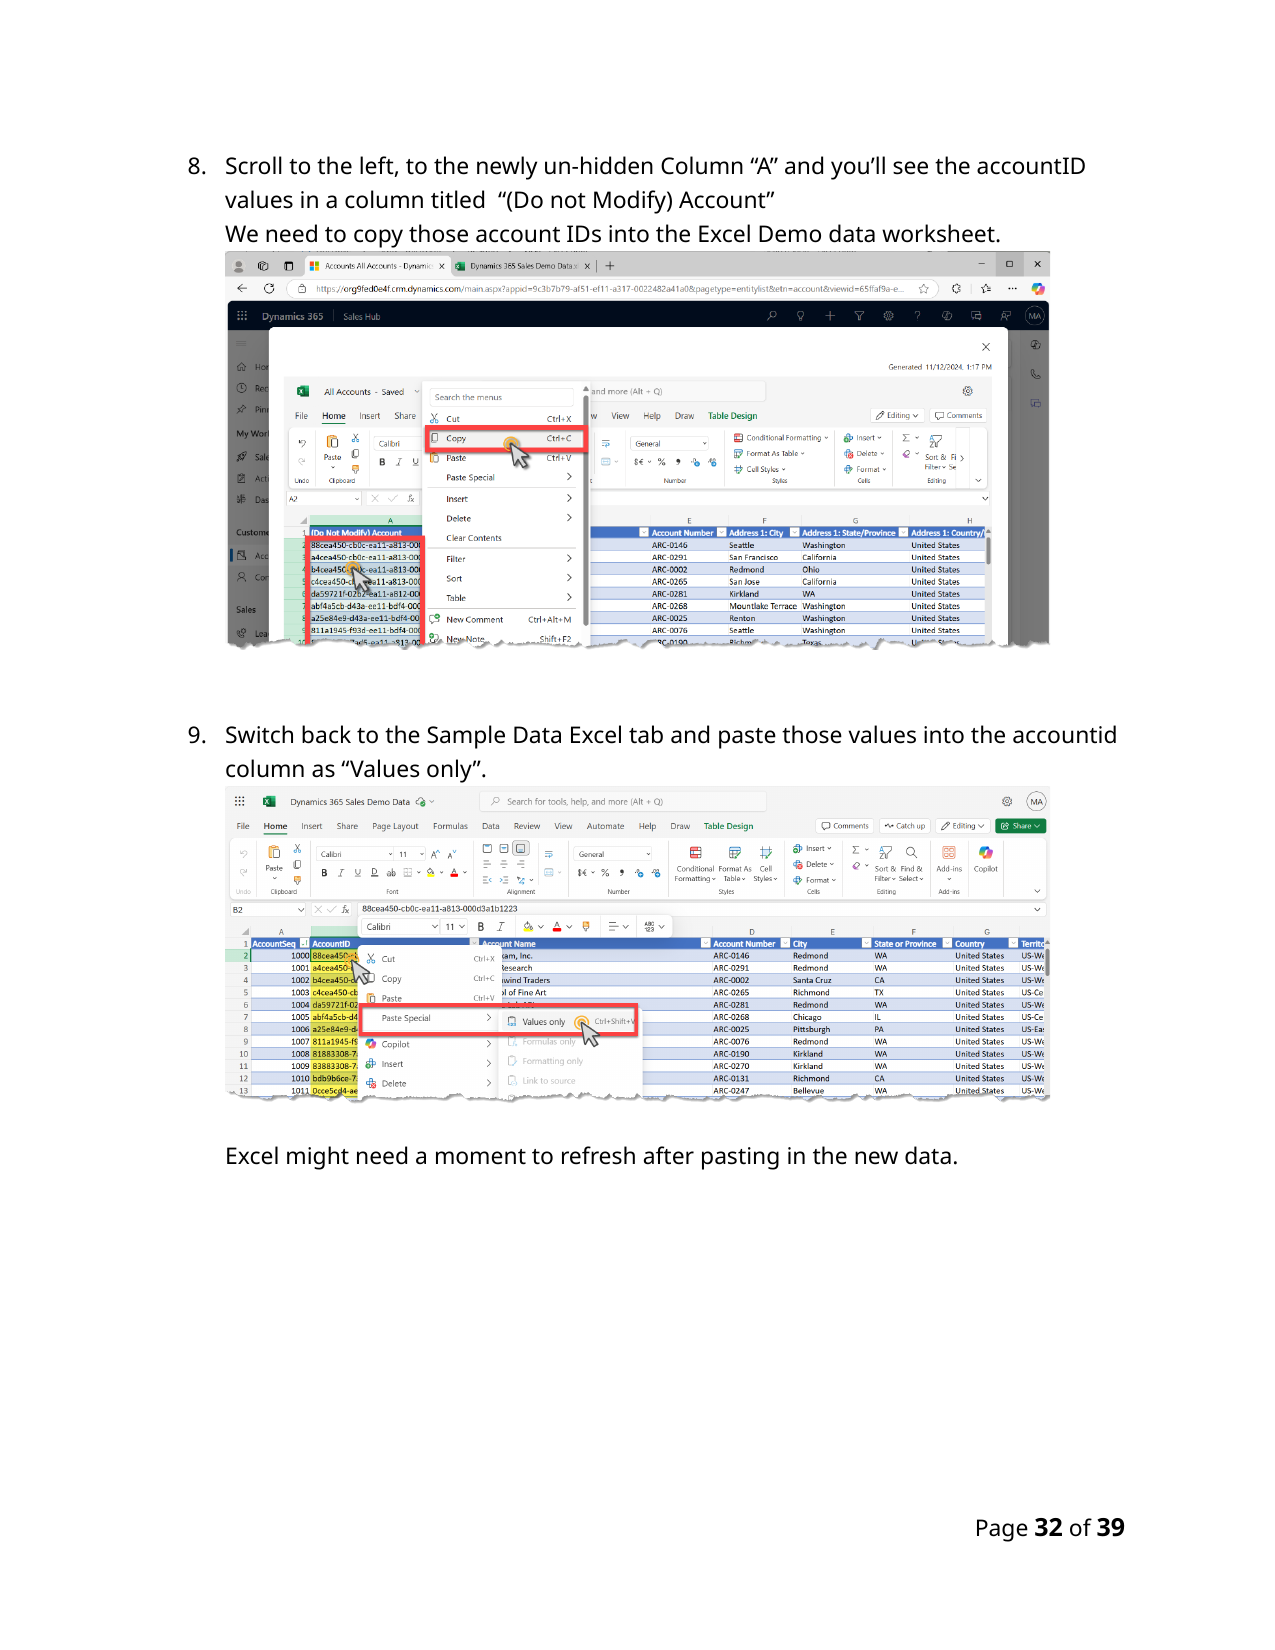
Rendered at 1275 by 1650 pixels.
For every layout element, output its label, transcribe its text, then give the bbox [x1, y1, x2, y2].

picture [225, 251, 1050, 650]
picture [225, 786, 1050, 1104]
